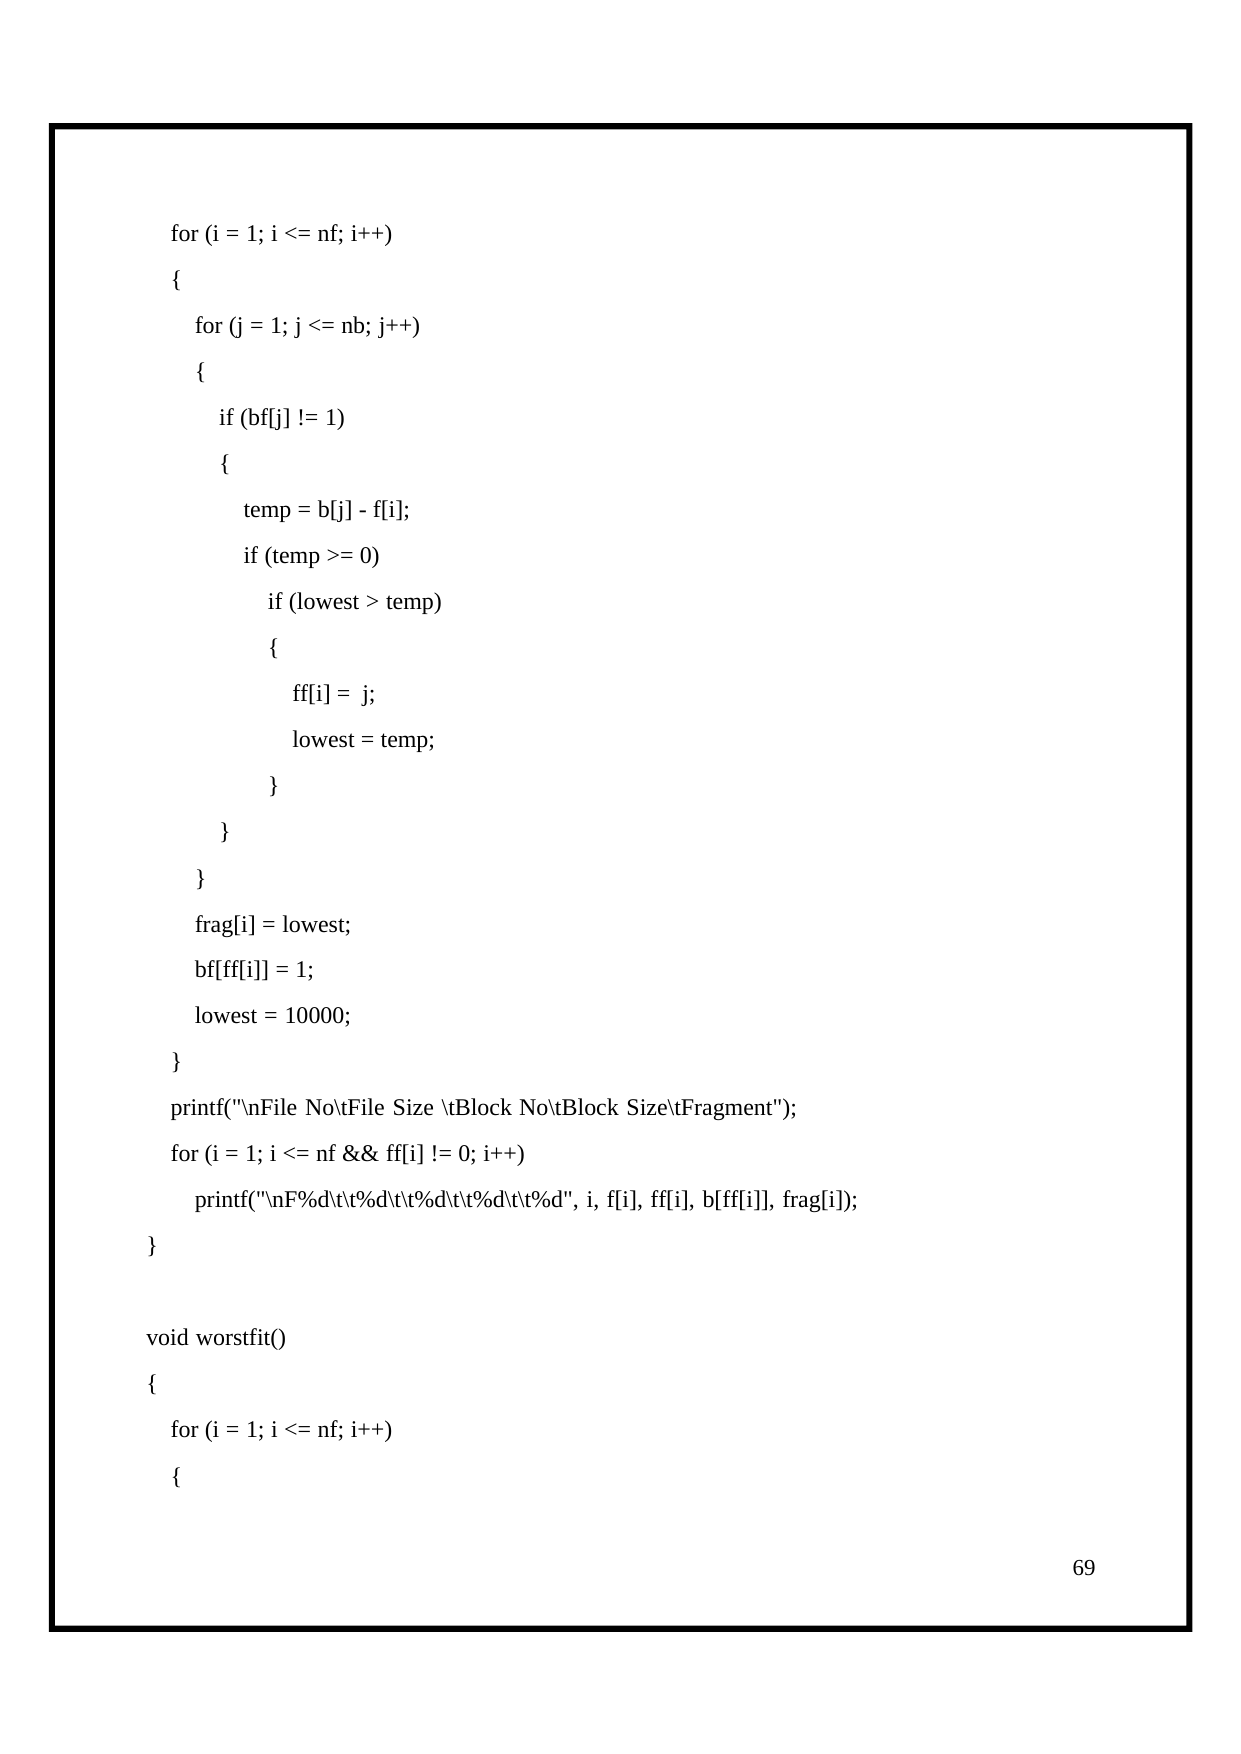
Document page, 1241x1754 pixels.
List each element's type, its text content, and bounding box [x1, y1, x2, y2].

text } [268, 772, 1144, 799]
text } [219, 817, 1144, 845]
text for (i = 1; i <= nf; i++) [170, 1416, 1144, 1443]
text { [219, 449, 1144, 477]
text for (j = 1; j <= nb; j++) [194, 311, 1144, 338]
text if (bf[j] != 1) [219, 403, 1144, 430]
text } [194, 863, 1144, 891]
text { [146, 1369, 1144, 1397]
text lowest = 10000; [194, 1001, 1144, 1029]
text frag[i] = lowest; bf[ff[i]] = 1; [194, 910, 367, 983]
text { [268, 633, 1144, 661]
text if (lowest > temp) [268, 587, 1144, 614]
text temp = b[j] - f[i]; if (temp >= 0) [243, 495, 422, 568]
text ff[i] = j; lowest = temp; [292, 679, 437, 753]
text void worstfit() [146, 1323, 1144, 1351]
text printf("\nF%d\t\t%d\t\t%d\t\t%d\t\t%d", i, f[i], ff[i], b[ff[i]], frag[i]); [194, 1185, 1144, 1213]
text for (i = 1; i <= nf; i++) [170, 218, 1144, 246]
text } [170, 1047, 1144, 1075]
text { [170, 1462, 1144, 1489]
text { [194, 357, 1144, 384]
text } [146, 1231, 1144, 1259]
text printf("\nFile No\tFile Size \tBlock No\tBlock Size\tFragment"); for (i = 1; i <= nf && ff[i] != 0; i++) [170, 1093, 822, 1167]
text { [170, 264, 1144, 292]
